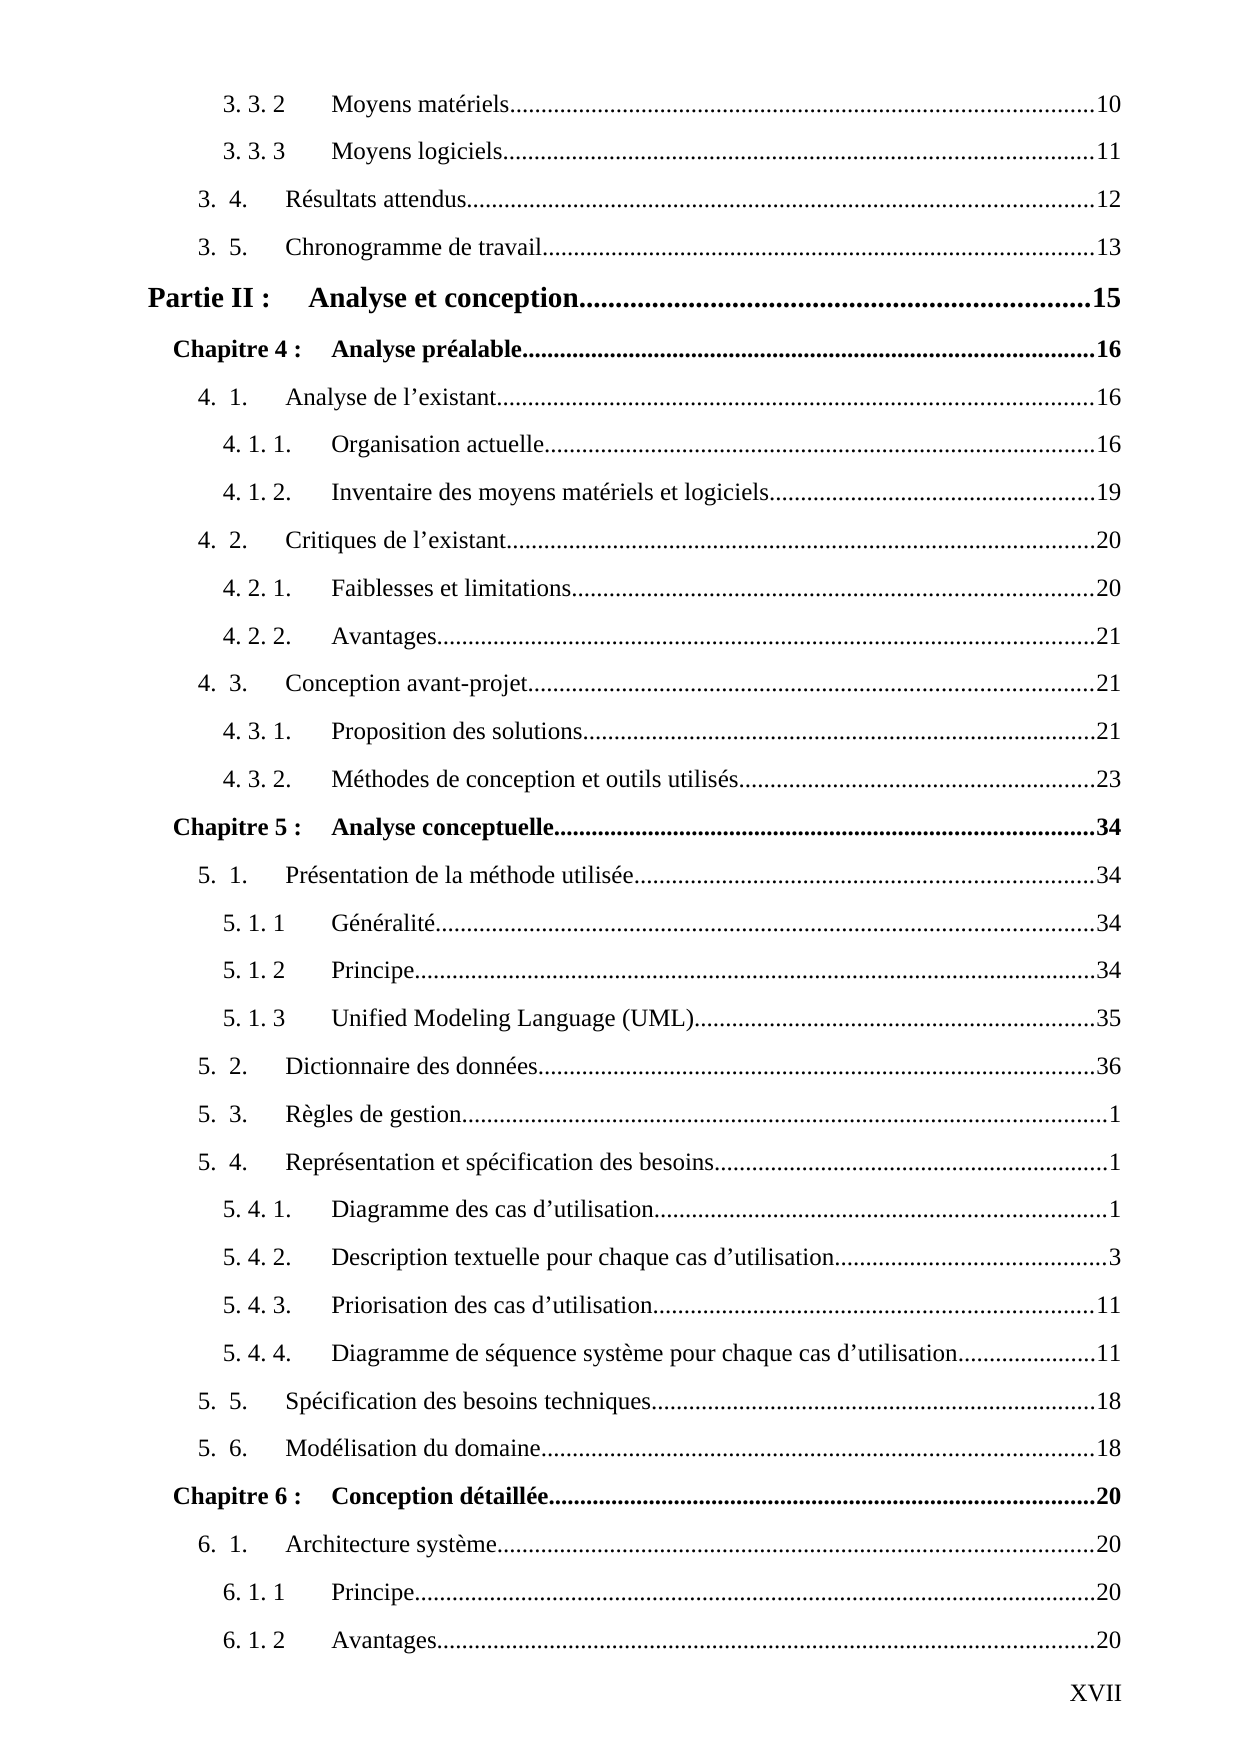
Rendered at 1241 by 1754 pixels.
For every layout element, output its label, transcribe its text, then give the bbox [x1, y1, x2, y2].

text 4. 2. Critiques de l’existant 20 [198, 525, 1122, 554]
text 5. 2. Dictionnaire des données 36 [198, 1051, 1122, 1080]
text 3. 3. 3 Moyens logiciels 11 [223, 136, 1122, 165]
text 4. 3. 1. Proposition des solutions 21 [223, 716, 1122, 745]
text 3. 4. Résultats attendus 12 [198, 184, 1122, 213]
text 4. 2. 2. Avantages 21 [223, 621, 1122, 649]
text 5. 4. 2. Description textuelle pour chaque cas d’utilisation 3 [223, 1242, 1122, 1271]
text 6. 1. Architecture système 20 [198, 1529, 1122, 1558]
text 4. 1. 1. Organisation actuelle 16 [223, 429, 1122, 458]
text 5. 4. Représentation et spécification des besoins 1 [198, 1147, 1122, 1175]
text 5. 1. 2 Principe 34 [223, 955, 1122, 984]
text 5. 5. Spécification des besoins techniques 18 [198, 1386, 1122, 1414]
text 5. 4. 3. Priorisation des cas d’utilisation 11 [223, 1290, 1122, 1319]
text Partie II : Analyse et conception 15 [148, 280, 1122, 313]
text 4. 1. Analyse de l’existant 16 [198, 382, 1122, 410]
text 5. 1. Présentation de la méthode utilisée 34 [198, 860, 1122, 888]
text 5. 1. 3 Unified Modeling Language (UML) 35 [223, 1003, 1122, 1032]
text 5. 6. Modélisation du domaine 18 [198, 1433, 1122, 1462]
text 5. 3. Règles de gestion 1 [198, 1099, 1122, 1128]
text 5. 1. 1 Généralité 34 [223, 908, 1122, 936]
text 4. 1. 2. Inventaire des moyens matériels et logiciels 19 [223, 477, 1122, 506]
text 4. 3. 2. Méthodes de conception et outils utilisés 23 [223, 764, 1122, 793]
text 3. 3. 2 Moyens matériels 10 [223, 89, 1122, 117]
text 6. 1. 1 Principe 20 [223, 1577, 1122, 1606]
text Chapitre 4 : Analyse préalable 16 [173, 334, 1122, 363]
text 4. 3. Conception avant-projet 21 [198, 668, 1122, 697]
text 6. 1. 2 Avantages 20 [223, 1625, 1122, 1653]
text 4. 2. 1. Faiblesses et limitations 20 [223, 573, 1122, 602]
text Chapitre 5 : Analyse conceptuelle 34 [173, 812, 1122, 841]
text 3. 5. Chronogramme de travail 13 [198, 232, 1122, 261]
text Chapitre 6 : Conception détaillée 20 [173, 1481, 1122, 1510]
text 5. 4. 4. Diagramme de séquence système pour chaque cas d’utilisation 11 [223, 1338, 1122, 1367]
text 5. 4. 1. Diagramme des cas d’utilisation 1 [223, 1194, 1122, 1223]
